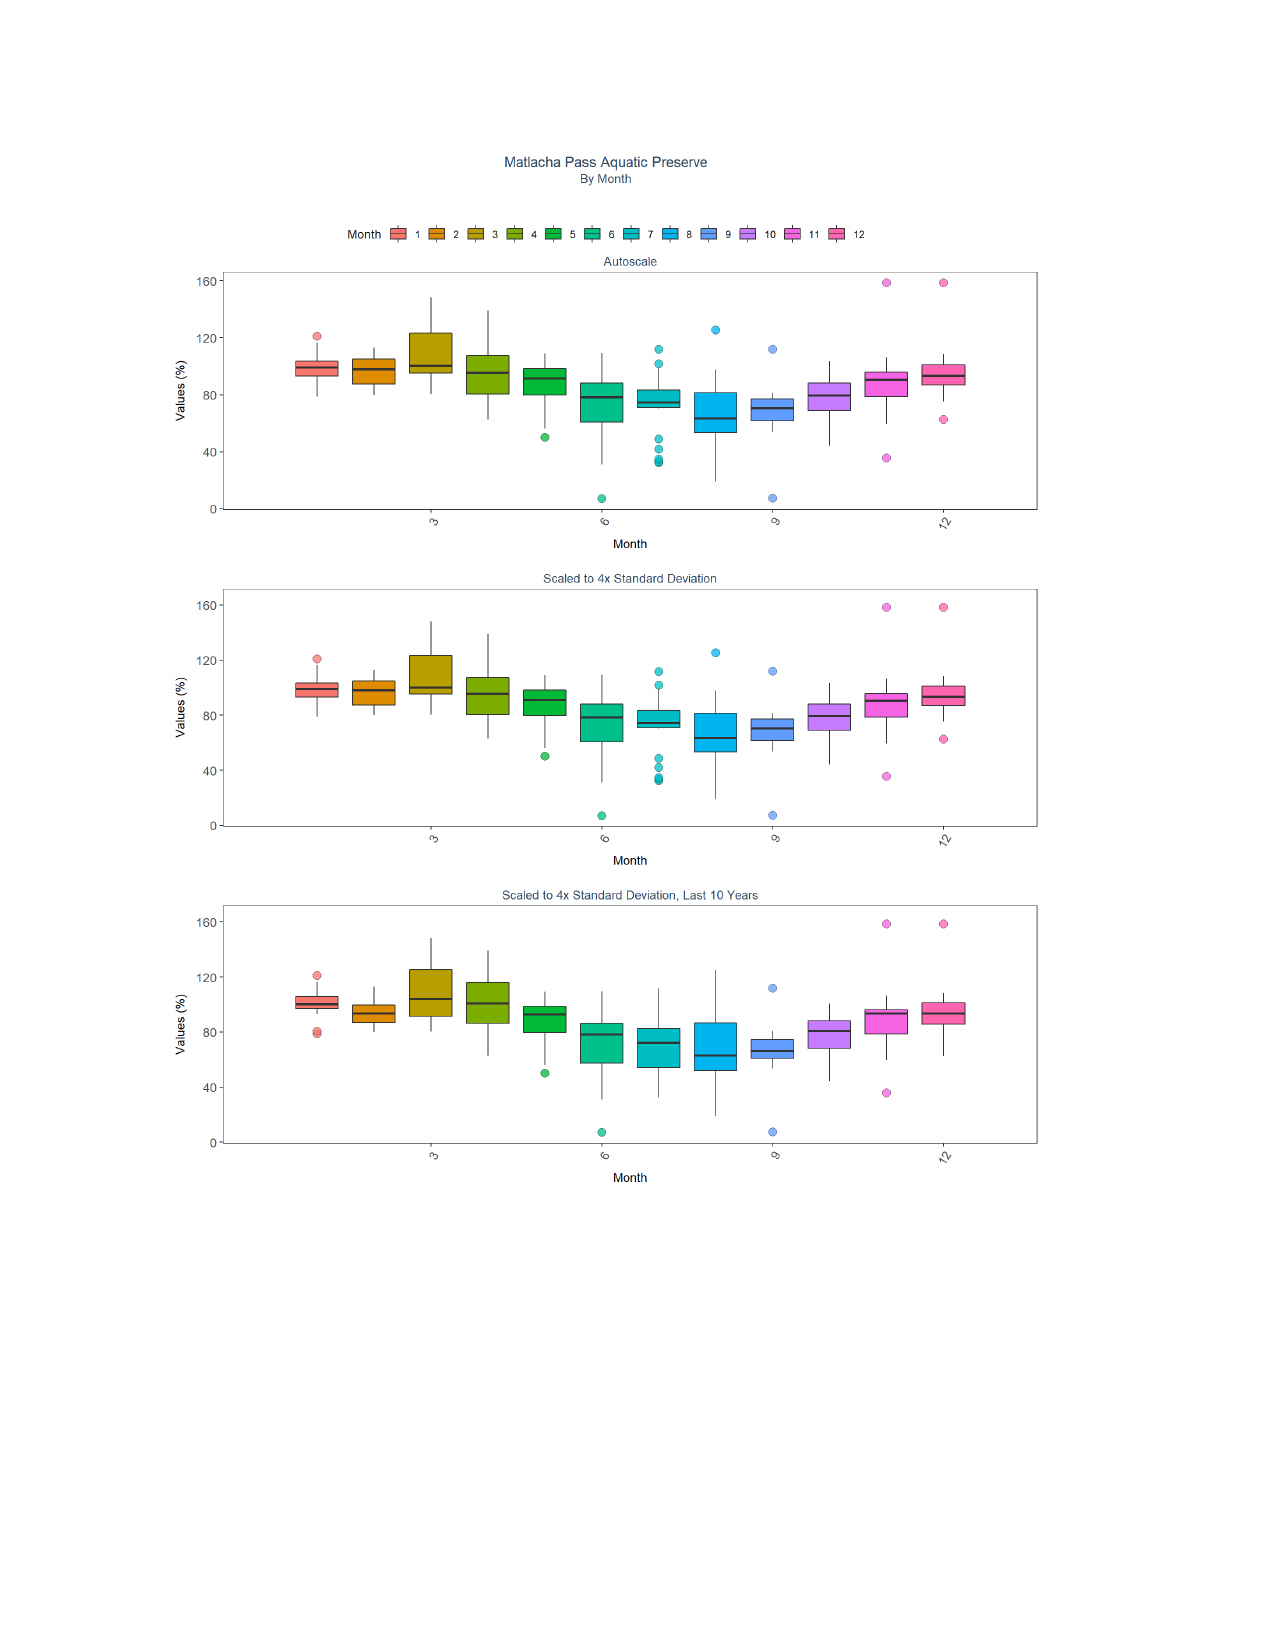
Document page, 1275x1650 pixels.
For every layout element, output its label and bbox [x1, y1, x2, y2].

picture [168, 150, 1044, 1200]
